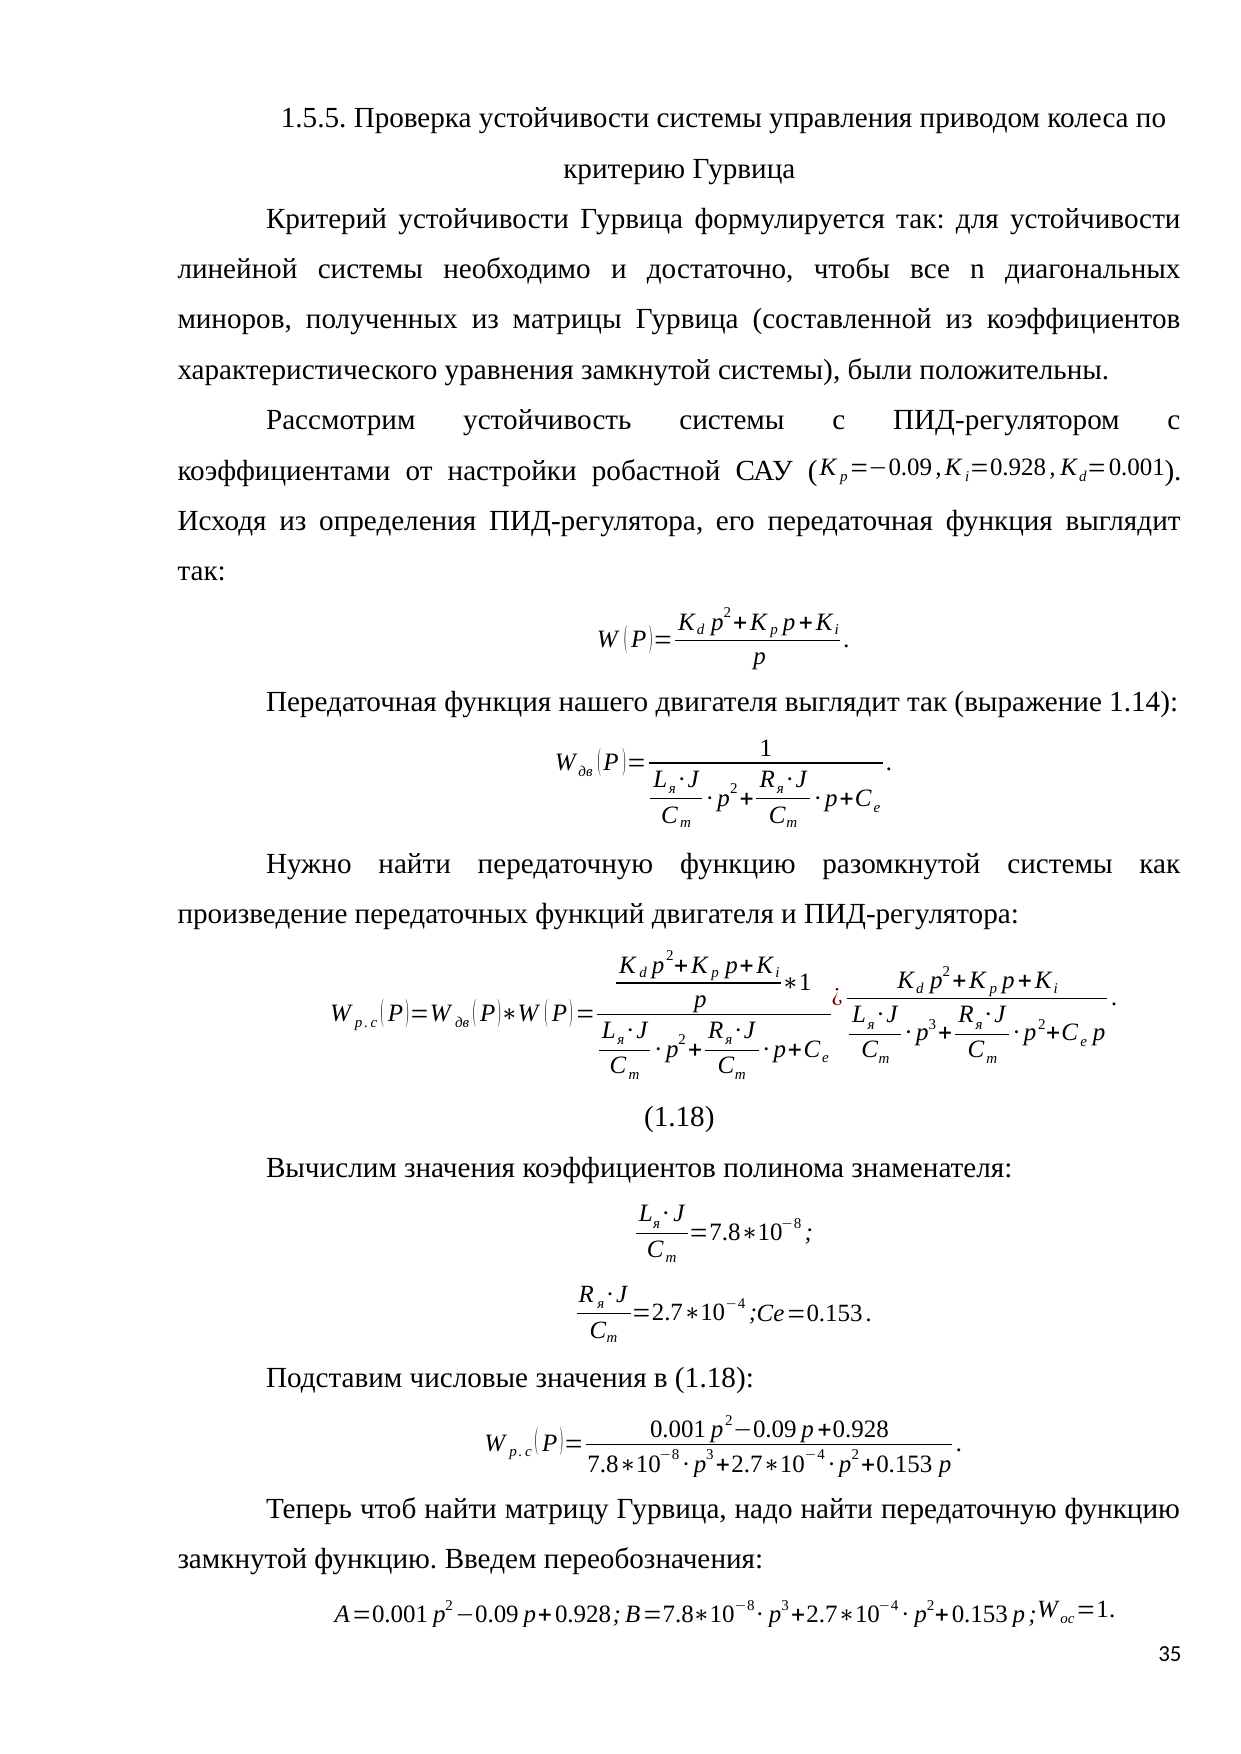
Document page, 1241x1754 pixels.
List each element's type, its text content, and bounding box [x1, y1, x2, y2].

text Нужно найти передаточную функцию разомкнутой системы как произведение передаточных функций двигателя и ПИД-регулятора: [177, 846, 1181, 929]
text Передаточная функция нашего двигателя выглядит так (выражение 1.14): [177, 684, 1181, 717]
subtitle 1.5.5. Проверка устойчивости системы управления приводом колеса по критерию Гурвица [177, 100, 1181, 184]
text Теперь чтоб найти матрицу Гурвица, надо найти передаточную функцию замкнутой функцию. Введем переобозначения: [177, 1491, 1181, 1575]
text (1.18) [177, 946, 1181, 1133]
text Критерий устойчивости Гурвица формулируется так: для устойчивости линейной системы необходимо и достаточно, чтобы все n диагональных миноров, полученных из матрицы Гурвица (составленной из коэффициентов характеристического уравнения замкнутой системы), были положительны. [177, 201, 1181, 386]
text Рассмотрим устойчивость системы с ПИД-регулятором с коэффициентами от настройки робастной САУ (). Исходя из определения ПИД-регулятора, его передаточная функция выглядит так: [177, 402, 1181, 587]
text Вычислим значения коэффициентов полинома знаменателя: [177, 1150, 1181, 1183]
text Подставим числовые значения в (1.18): [177, 1361, 1181, 1394]
